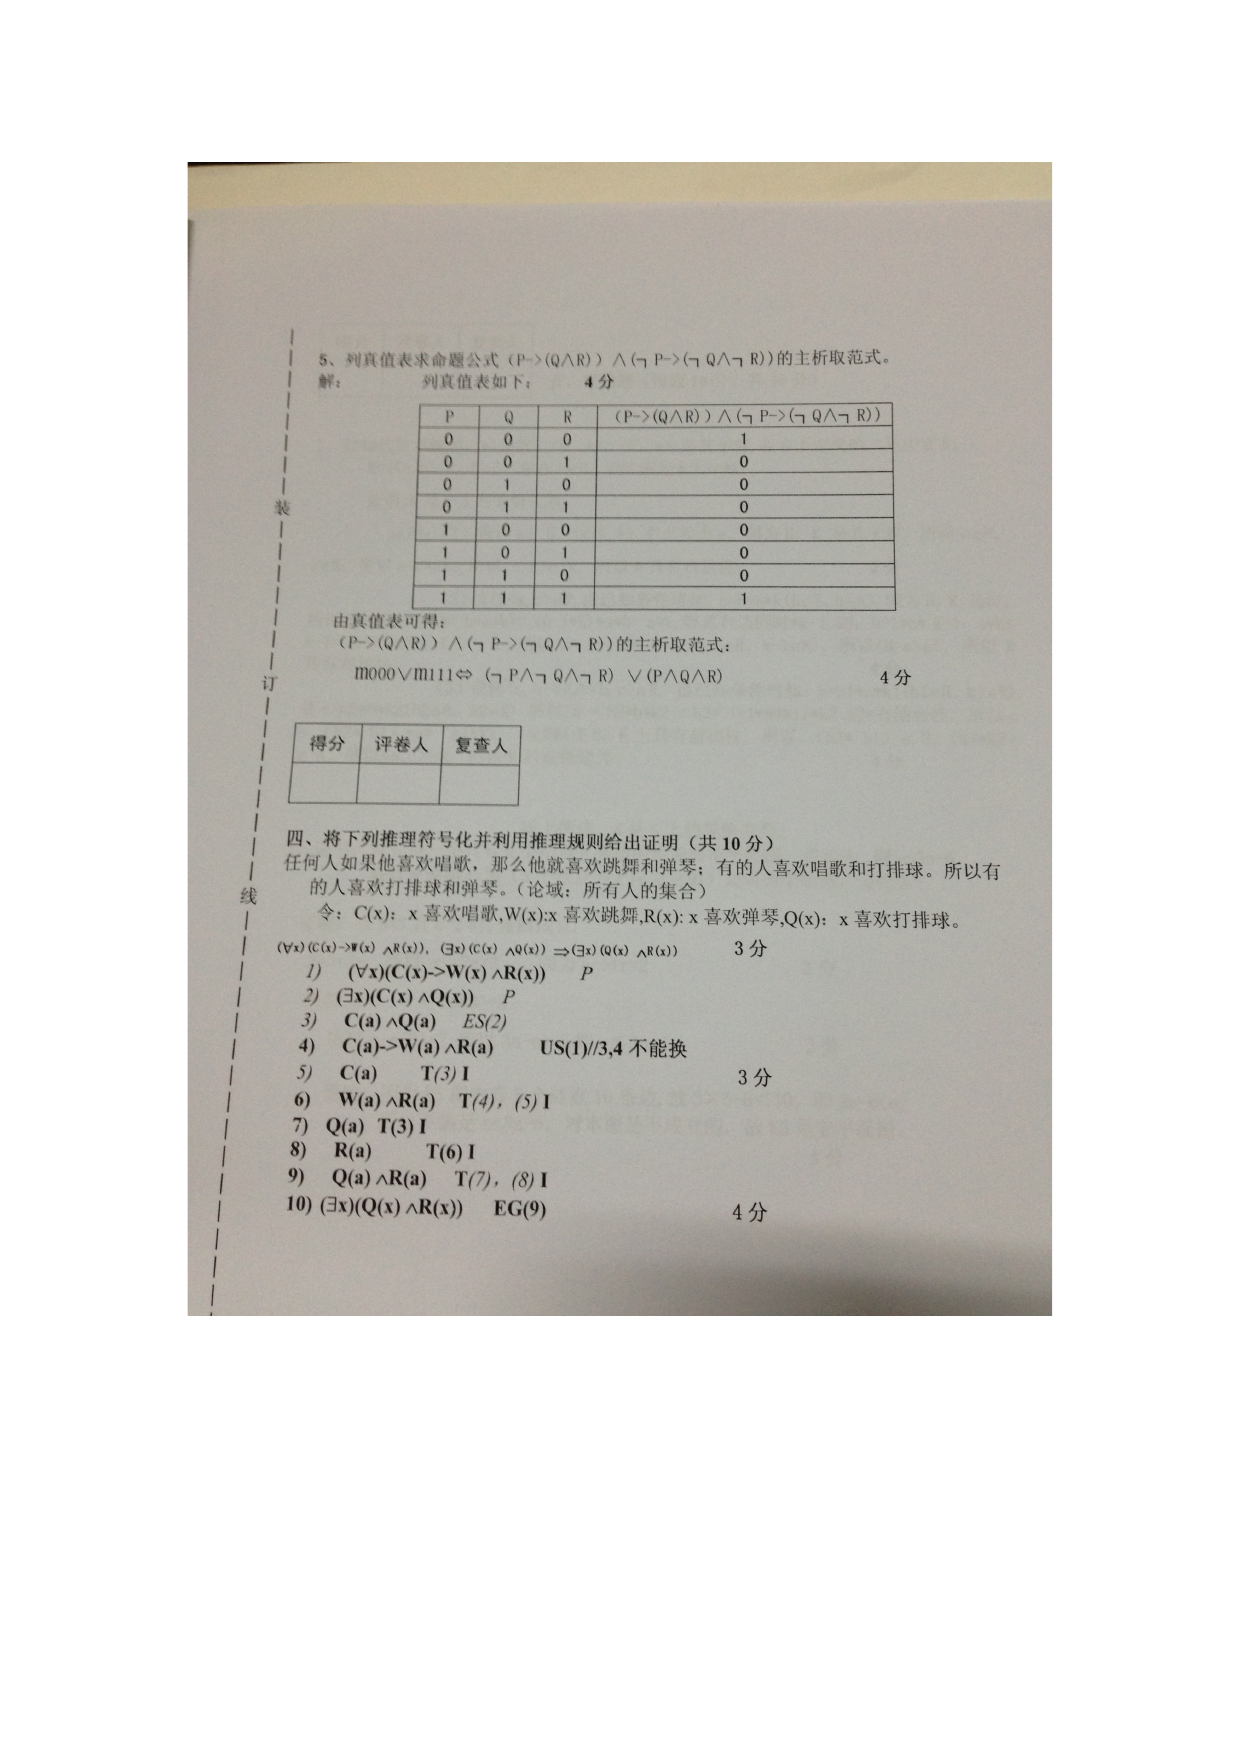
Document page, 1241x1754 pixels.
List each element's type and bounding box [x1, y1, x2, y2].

picture [187, 162, 1053, 1316]
